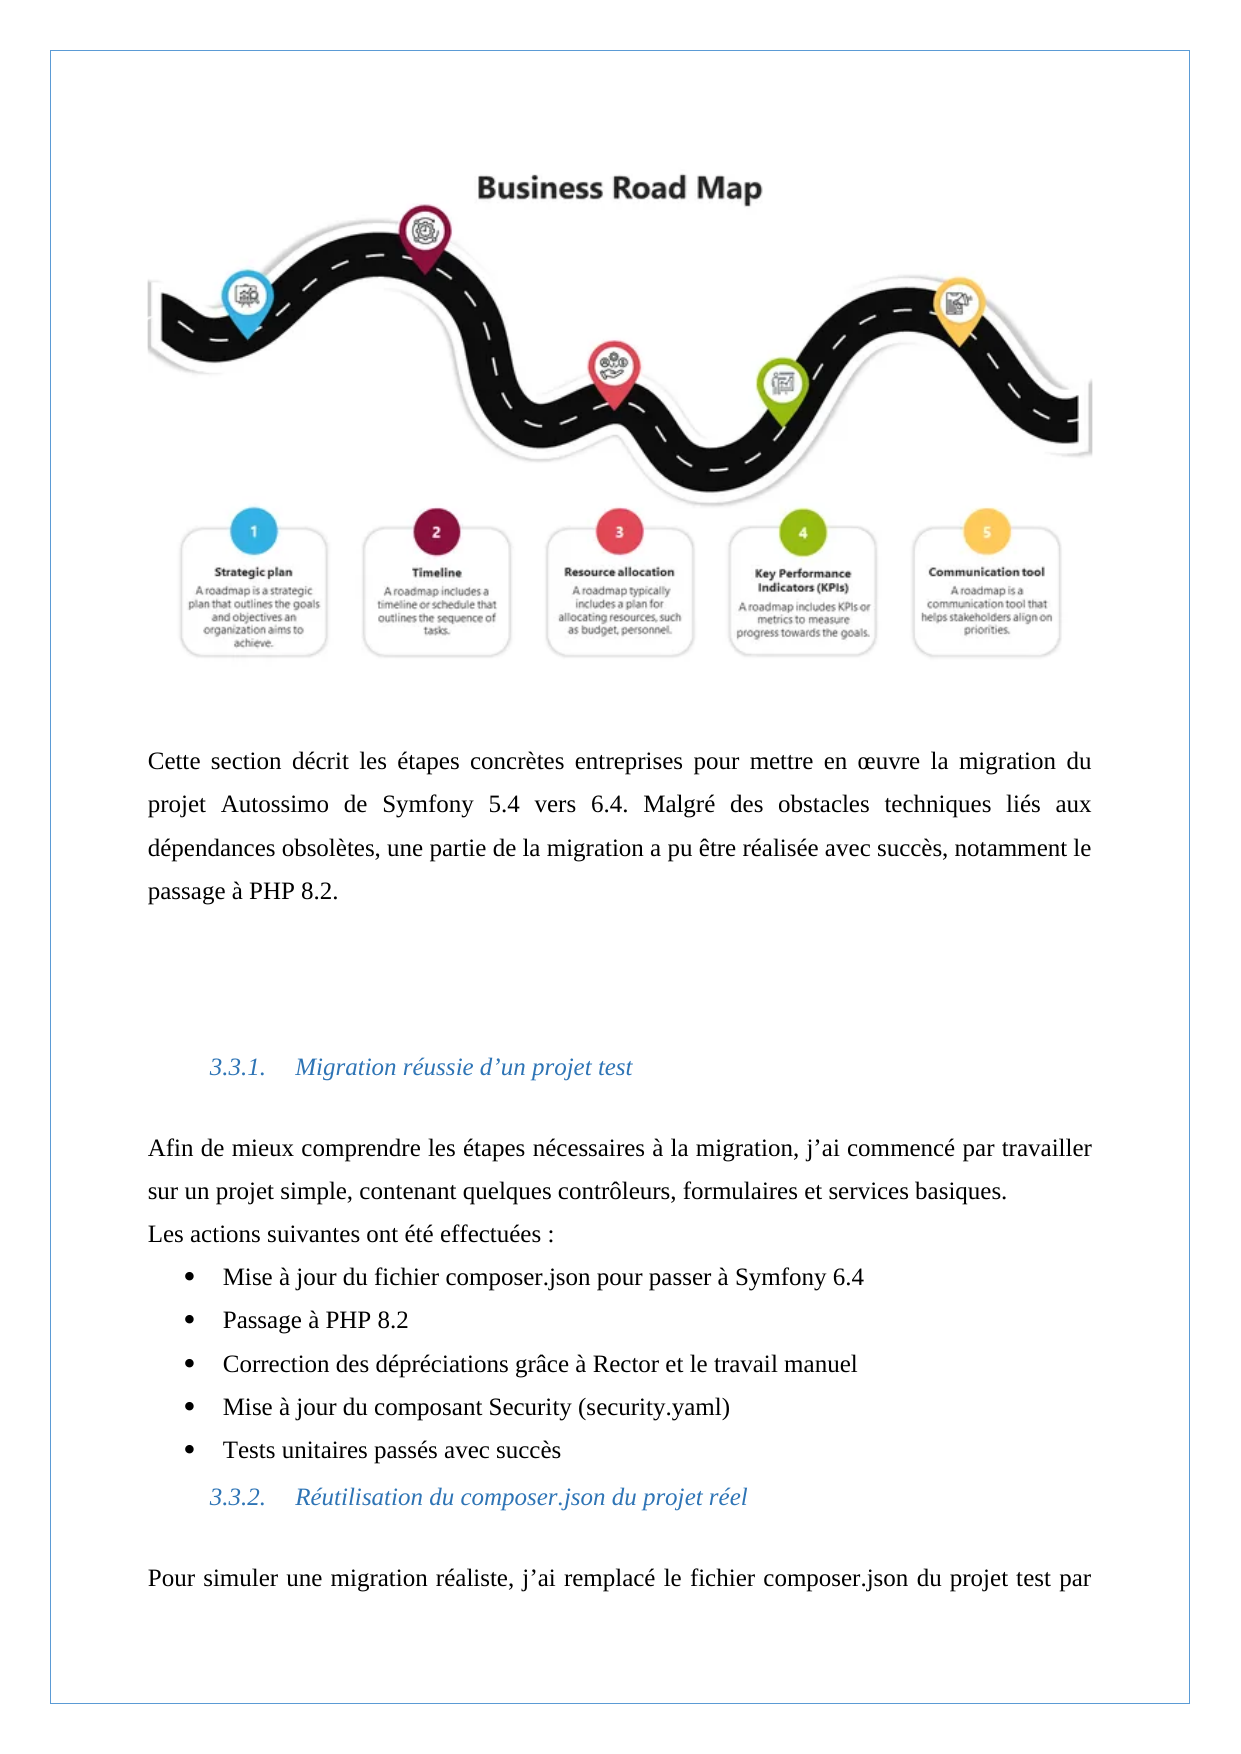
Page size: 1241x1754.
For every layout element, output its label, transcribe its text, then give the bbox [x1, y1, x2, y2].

picture [147, 147, 1093, 678]
list Passage à PHP 8.2 [185, 1306, 1093, 1334]
text Les actions suivantes ont été effectuées : [148, 1219, 1093, 1248]
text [148, 1563, 1093, 1592]
subtitle Migration réussie d’un projet test [266, 1052, 1093, 1081]
list Correction des dépréciations grâce à Rector et le travail manuel [185, 1349, 1093, 1377]
text Afin de mieux comprendre les étapes nécessaires à la migration, j’ai commencé par travailler sur un projet simple, contenant quelques contrôleurs, formulaires et services basiques. [148, 1133, 1093, 1205]
subtitle Réutilisation du composer.json du projet réel [266, 1482, 1093, 1511]
list Mise à jour du fichier composer.json pour passer à Symfony 6.4 [185, 1262, 1093, 1291]
text Cette section décrit les étapes concrètes entreprises pour mettre en œuvre la migration du projet Autossimo de Symfony 5.4 vers 6.4. Malgré des obstacles techniques liés aux dépendances obsolètes, une partie de la migration a pu être réalisée avec succès, notamment le passage à PHP 8.2. [148, 746, 1093, 904]
list Mise à jour du composant Security (security.yaml) [185, 1392, 1093, 1421]
list Tests unitaires passés avec succès [185, 1435, 1093, 1464]
